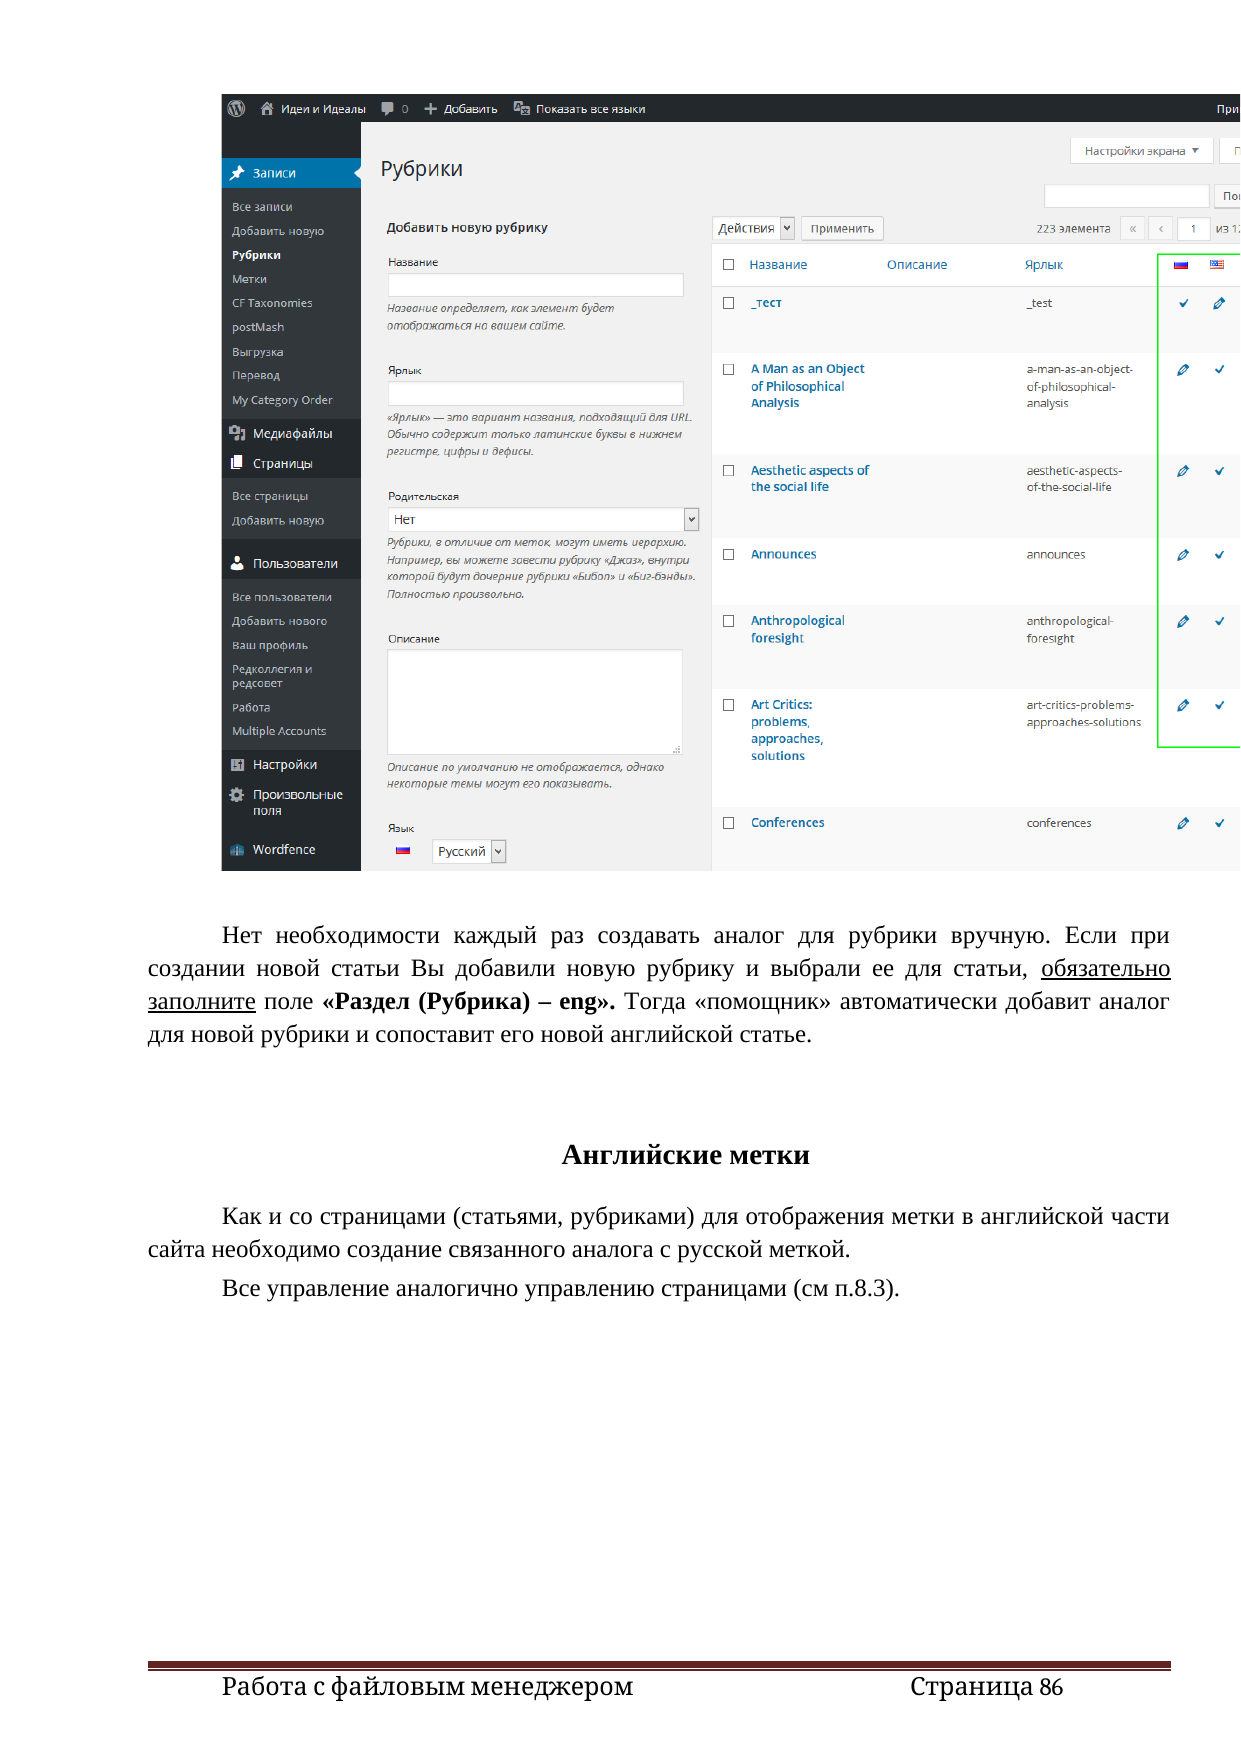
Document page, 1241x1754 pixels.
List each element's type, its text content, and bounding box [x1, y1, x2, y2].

text Как и со страницами (статьями, рубриками) для отображения метки в английской части сайта необходимо создание связанного аналога с русской меткой. [148, 1201, 1171, 1262]
picture [221, 94, 1241, 871]
text Английские метки [201, 1137, 1171, 1171]
text Нет необходимости каждый раз создавать аналог для рубрики вручную. Если при создании новой статьи Вы добавили новую рубрику и выбрали ее для статьи, обязательно заполните поле «Раздел (Рубрика) – eng». Тогда «помощник» автоматически добавит аналог для новой рубрики и сопоставит его новой английской статье. [148, 920, 1171, 1048]
picture [233, 166, 243, 177]
text Все управление аналогично управлению страницами (см п.8.3). [148, 1273, 1171, 1302]
